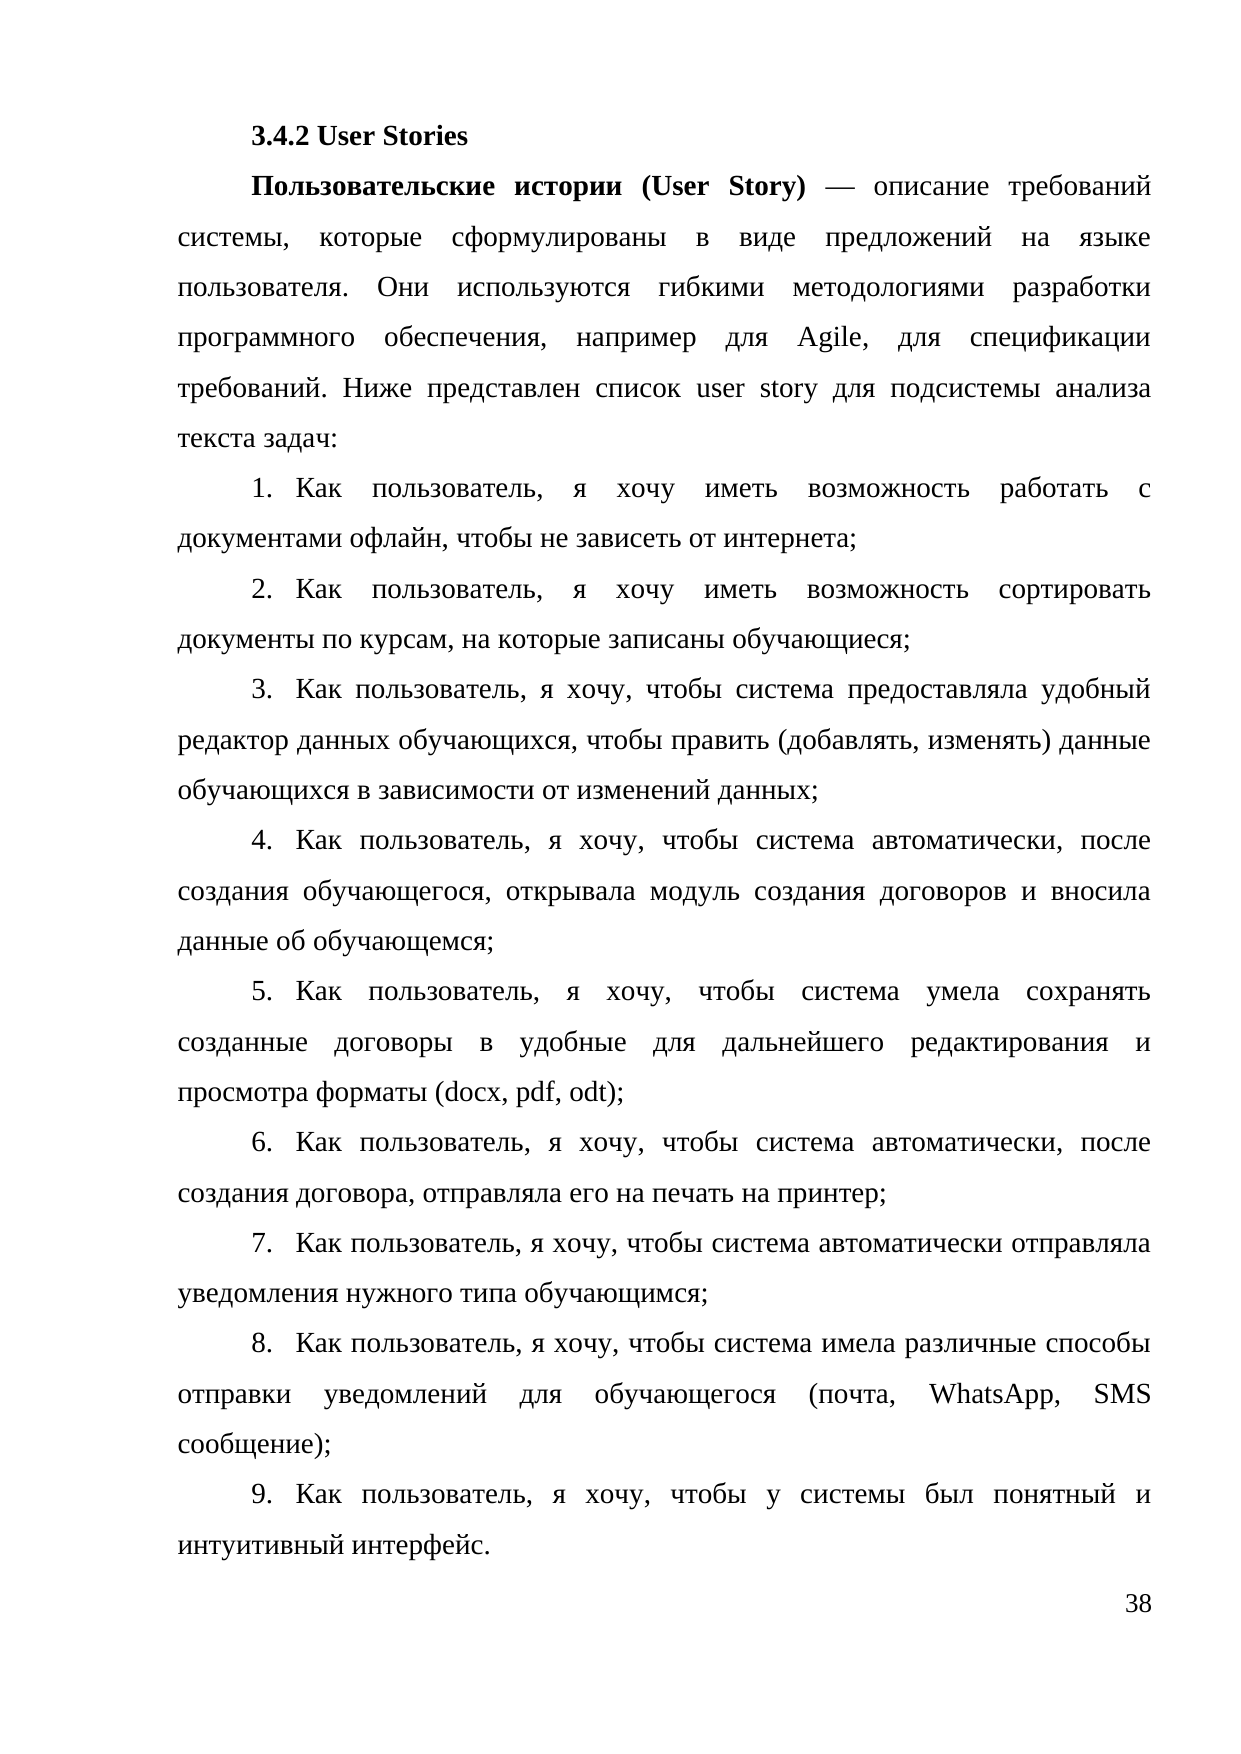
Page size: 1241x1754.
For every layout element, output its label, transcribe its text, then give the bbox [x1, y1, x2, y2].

list Как пользователь, я хочу, чтобы система имела различные способы отправки уведомлений для обучающегося (почта, WhatsApp, SMS сообщение); [177, 1326, 1152, 1460]
list Как пользователь, я хочу иметь возможность сортировать документы по курсам, на которые записаны обучающиеся; [177, 571, 1152, 655]
list Как пользователь, я хочу, чтобы у системы был понятный и интуитивный интерфейс. [177, 1477, 1152, 1560]
text Пользовательские истории (User Story) — описание требований системы, которые сформулированы в виде предложений на языке пользователя. Они используются гибкими методологиями разработки программного обеспечения, например для Agile, для спецификации требований. Ниже представлен список user story для подсистемы анализа текста задач: [177, 168, 1152, 453]
subtitle 3.4.2 User Stories [177, 118, 1152, 152]
list Как пользователь, я хочу, чтобы система автоматически, после создания обучающегося, открывала модуль создания договоров и вносила данные об обучающемся; [177, 822, 1152, 957]
list Как пользователь, я хочу, чтобы система автоматически отправляла уведомления нужного типа обучающимся; [177, 1225, 1152, 1309]
list Как пользователь, я хочу, чтобы система предоставляла удобный редактор данных обучающихся, чтобы править (добавлять, изменять) данные обучающихся в зависимости от изменений данных; [177, 672, 1152, 806]
list Как пользователь, я хочу, чтобы система умела сохранять созданные договоры в удобные для дальнейшего редактирования и просмотра форматы (docx, pdf, odt); [177, 973, 1152, 1108]
list Как пользователь, я хочу, чтобы система автоматически, после создания договора, отправляла его на печать на принтер; [177, 1124, 1152, 1208]
list Как пользователь, я хочу иметь возможность работать с документами офлайн, чтобы не зависеть от интернета; [177, 470, 1152, 554]
